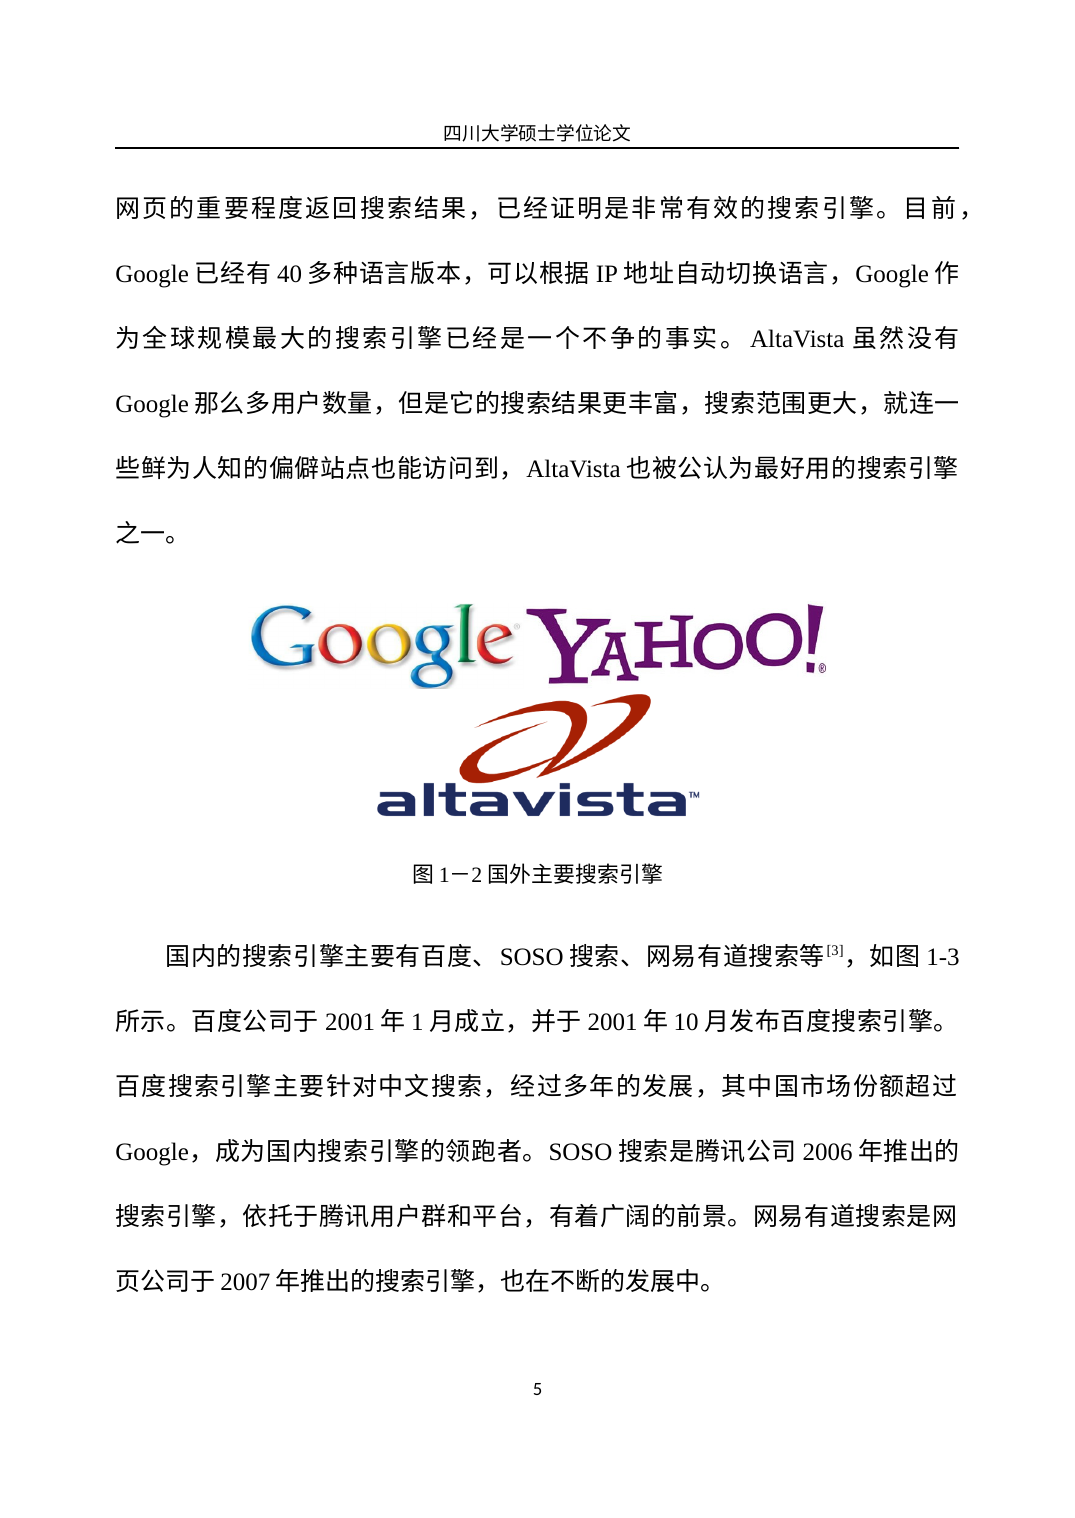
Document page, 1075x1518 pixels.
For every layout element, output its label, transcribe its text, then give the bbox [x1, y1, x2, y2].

text 图1－2 国外主要搜索引擎 [115, 857, 959, 889]
picture [248, 601, 827, 689]
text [115, 174, 959, 564]
picture [371, 694, 703, 818]
text 国内的搜索引擎主要有百度、SOSO搜索、网易有道搜索等[3]，如图1-3所示。百度公司于2001年1月成立，并于2001年10月发布百度搜索引擎。百度搜索引擎主要针对中文搜索，经过多年的发展，其中国市场份额超过Google，成为国内搜索引擎的领跑者。SOSO搜索是腾讯公司2006年推出的搜索引擎，依托于腾讯用户群和平台，有着广阔的前景。网易有道搜索是网页公司于2007年推出的搜索引擎，也在不断的发展中。 [115, 922, 959, 1312]
